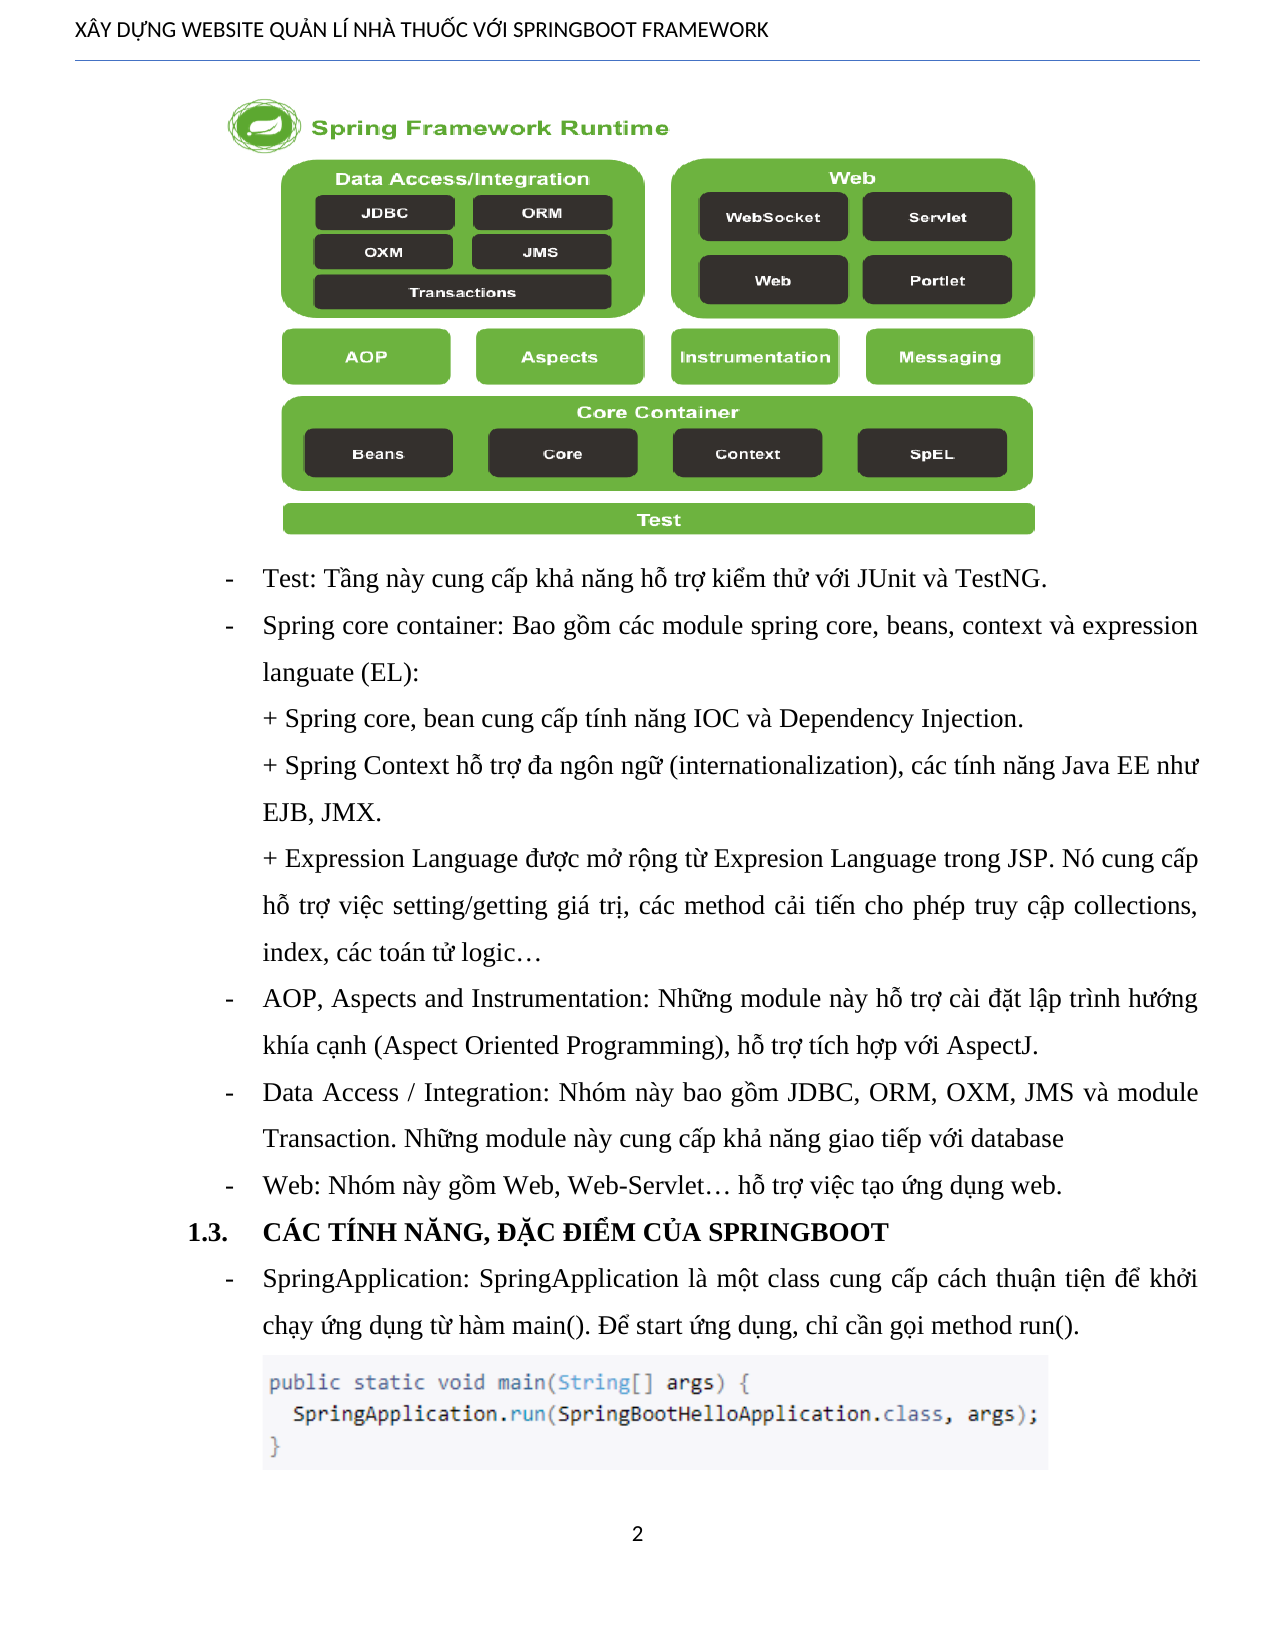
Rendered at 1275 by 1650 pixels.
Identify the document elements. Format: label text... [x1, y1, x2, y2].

list CÁC TÍNH NĂNG, ĐẶC ĐIỂM CỦA SPRINGBOOT [187, 1216, 1200, 1247]
picture [262, 1355, 1049, 1470]
list + Spring Context hỗ trợ đa ngôn ngữ (internationalization), các tính năng Java EE như EJB, JMX. [262, 749, 1200, 827]
list Spring core container: Bao gồm các module spring core, beans, context và expression languate (EL): [225, 609, 1200, 687]
list SpringApplication: SpringApplication là một class cung cấp cách thuận tiện để khởi chạy ứng dụng từ hàm main(). Để start ứng dụng, chỉ cần gọi method run(). [225, 1262, 1200, 1340]
list Data Access / Integration: Nhóm này bao gồm JDBC, ORM, OXM, JMS và module Transaction. Những module này cung cấp khả năng giao tiếp với database [225, 1076, 1200, 1154]
list + Spring core, bean cung cấp tính năng IOC và Dependency Injection. [262, 702, 1200, 734]
list Web: Nhóm này gồm Web, Web-Servlet… hỗ trợ việc tạo ứng dụng web. [225, 1169, 1200, 1200]
list AOP, Aspects and Instrumentation: Những module này hỗ trợ cài đặt lập trình hướng khía cạnh (Aspect Oriented Programming), hỗ trợ tích hợp với AspectJ. [225, 982, 1200, 1060]
picture [225, 88, 1055, 549]
list + Expression Language được mở rộng từ Expresion Language trong JSP. Nó cung cấp hỗ trợ việc setting/getting giá trị, các method cải tiến cho phép truy cập collections, index, các toán tử logic… [262, 842, 1200, 967]
list Test: Tầng này cung cấp khả năng hỗ trợ kiểm thử với JUnit và TestNG. [225, 562, 1200, 594]
